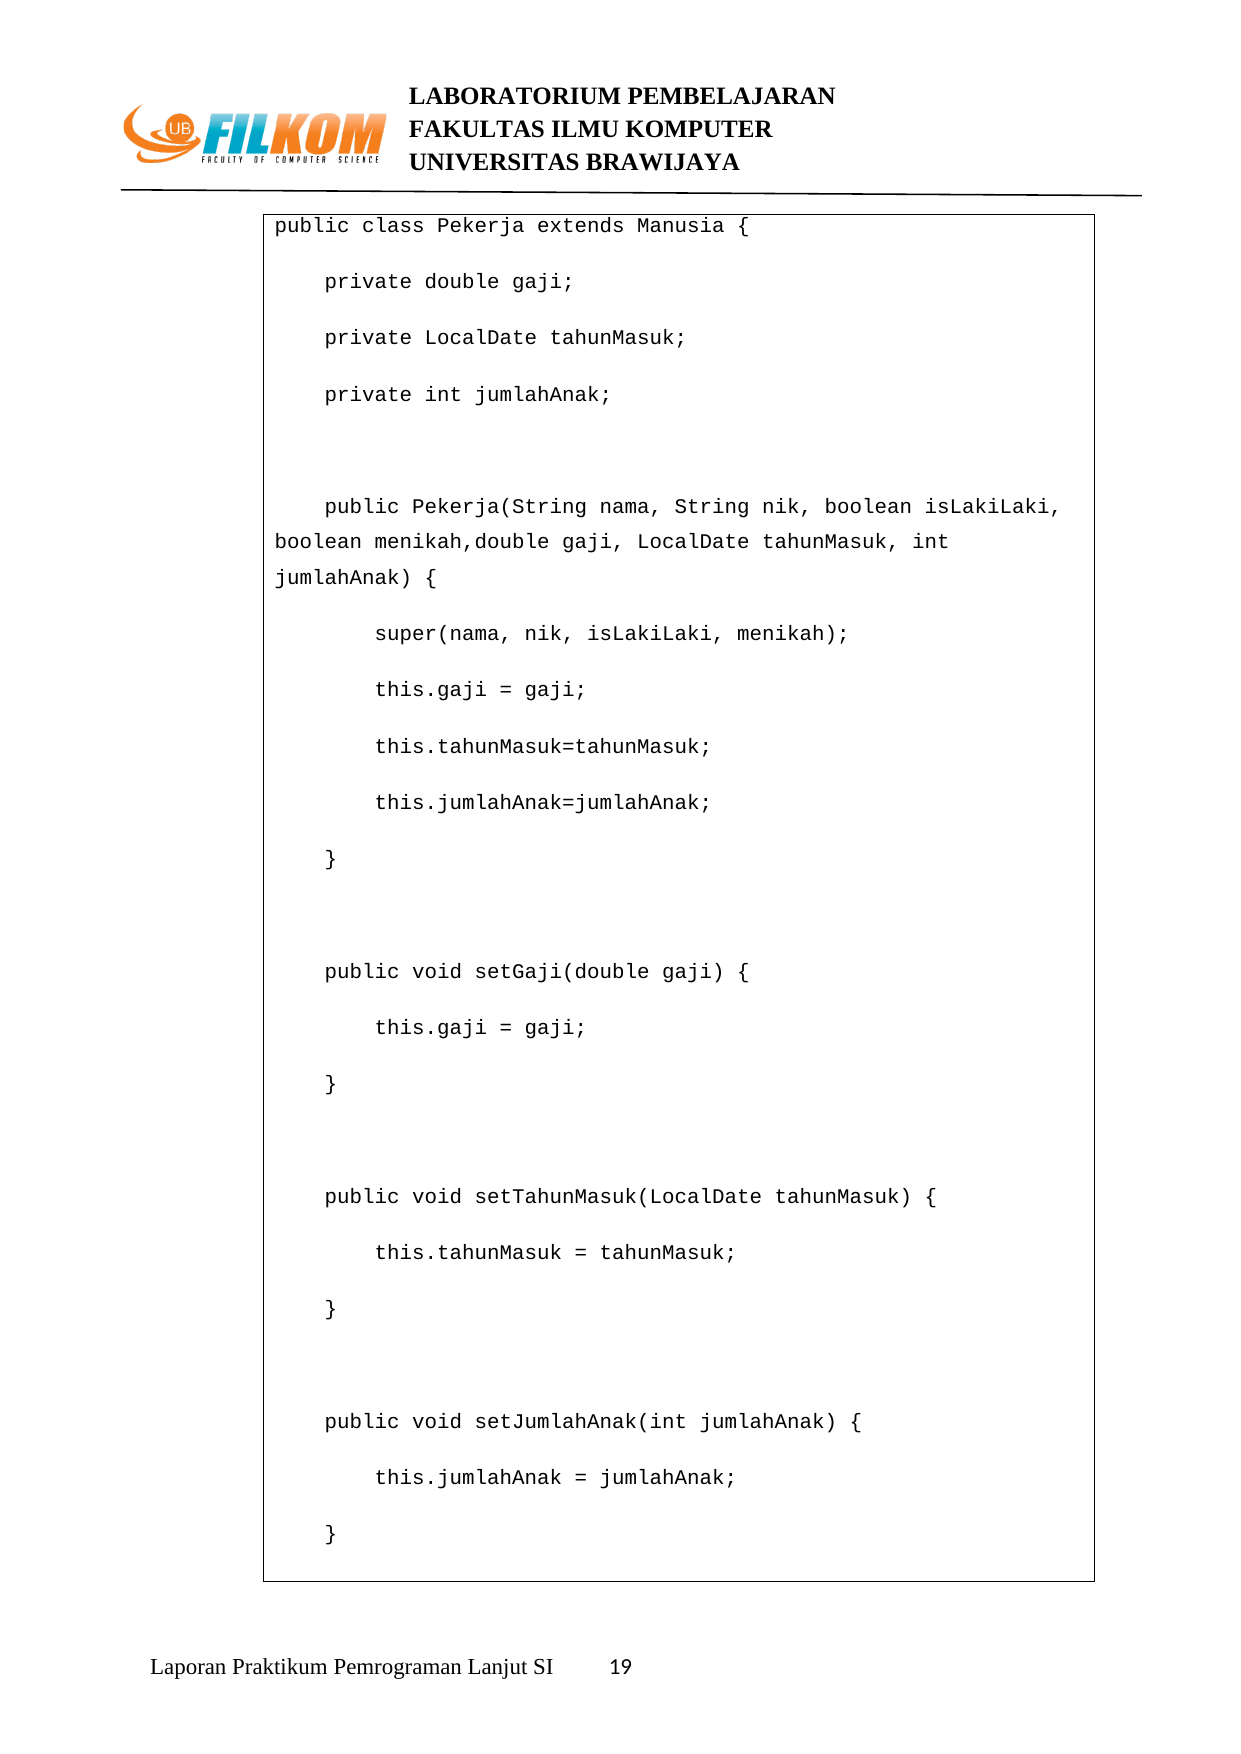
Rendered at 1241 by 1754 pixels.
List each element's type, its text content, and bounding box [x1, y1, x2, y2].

picture [123, 104, 387, 163]
